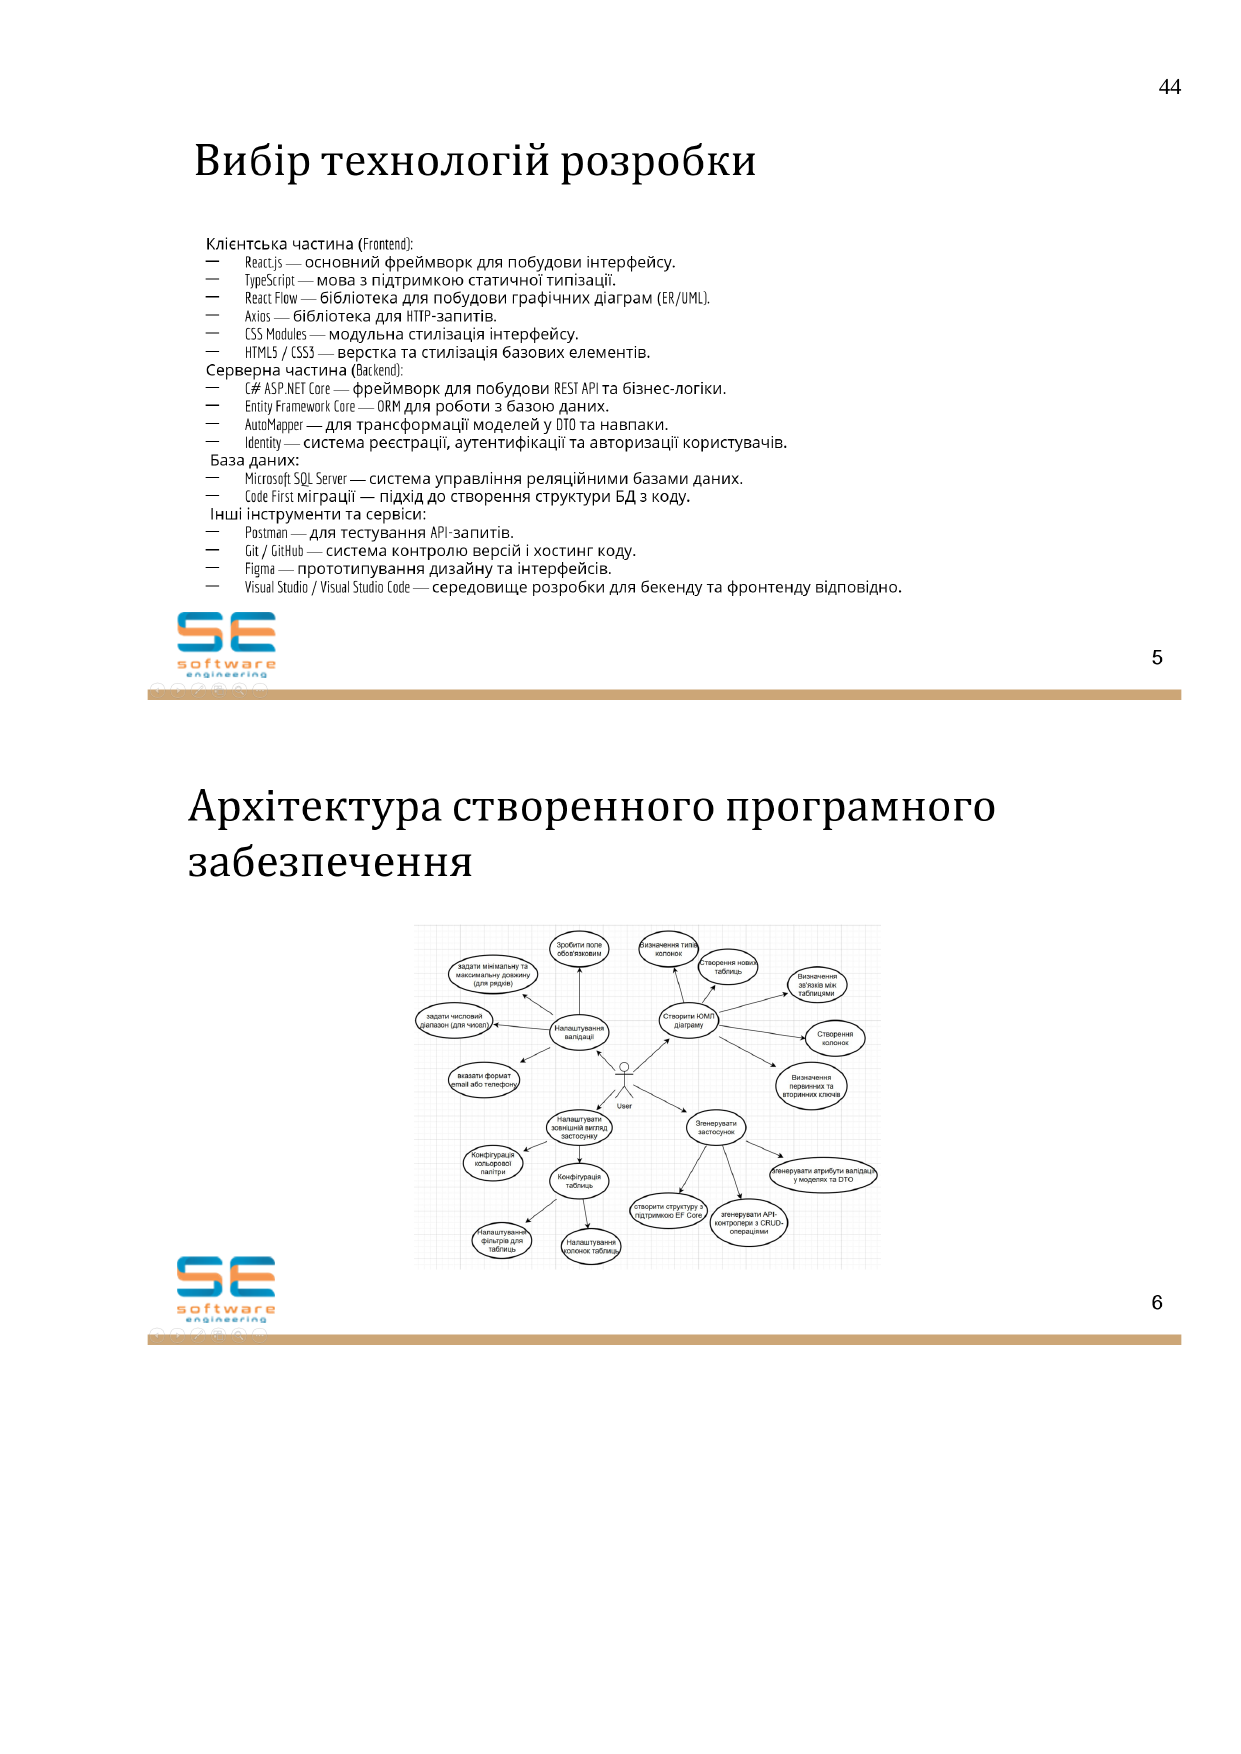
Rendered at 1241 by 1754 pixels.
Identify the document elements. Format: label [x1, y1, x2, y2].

picture [147, 118, 1182, 700]
picture [147, 763, 1182, 1345]
